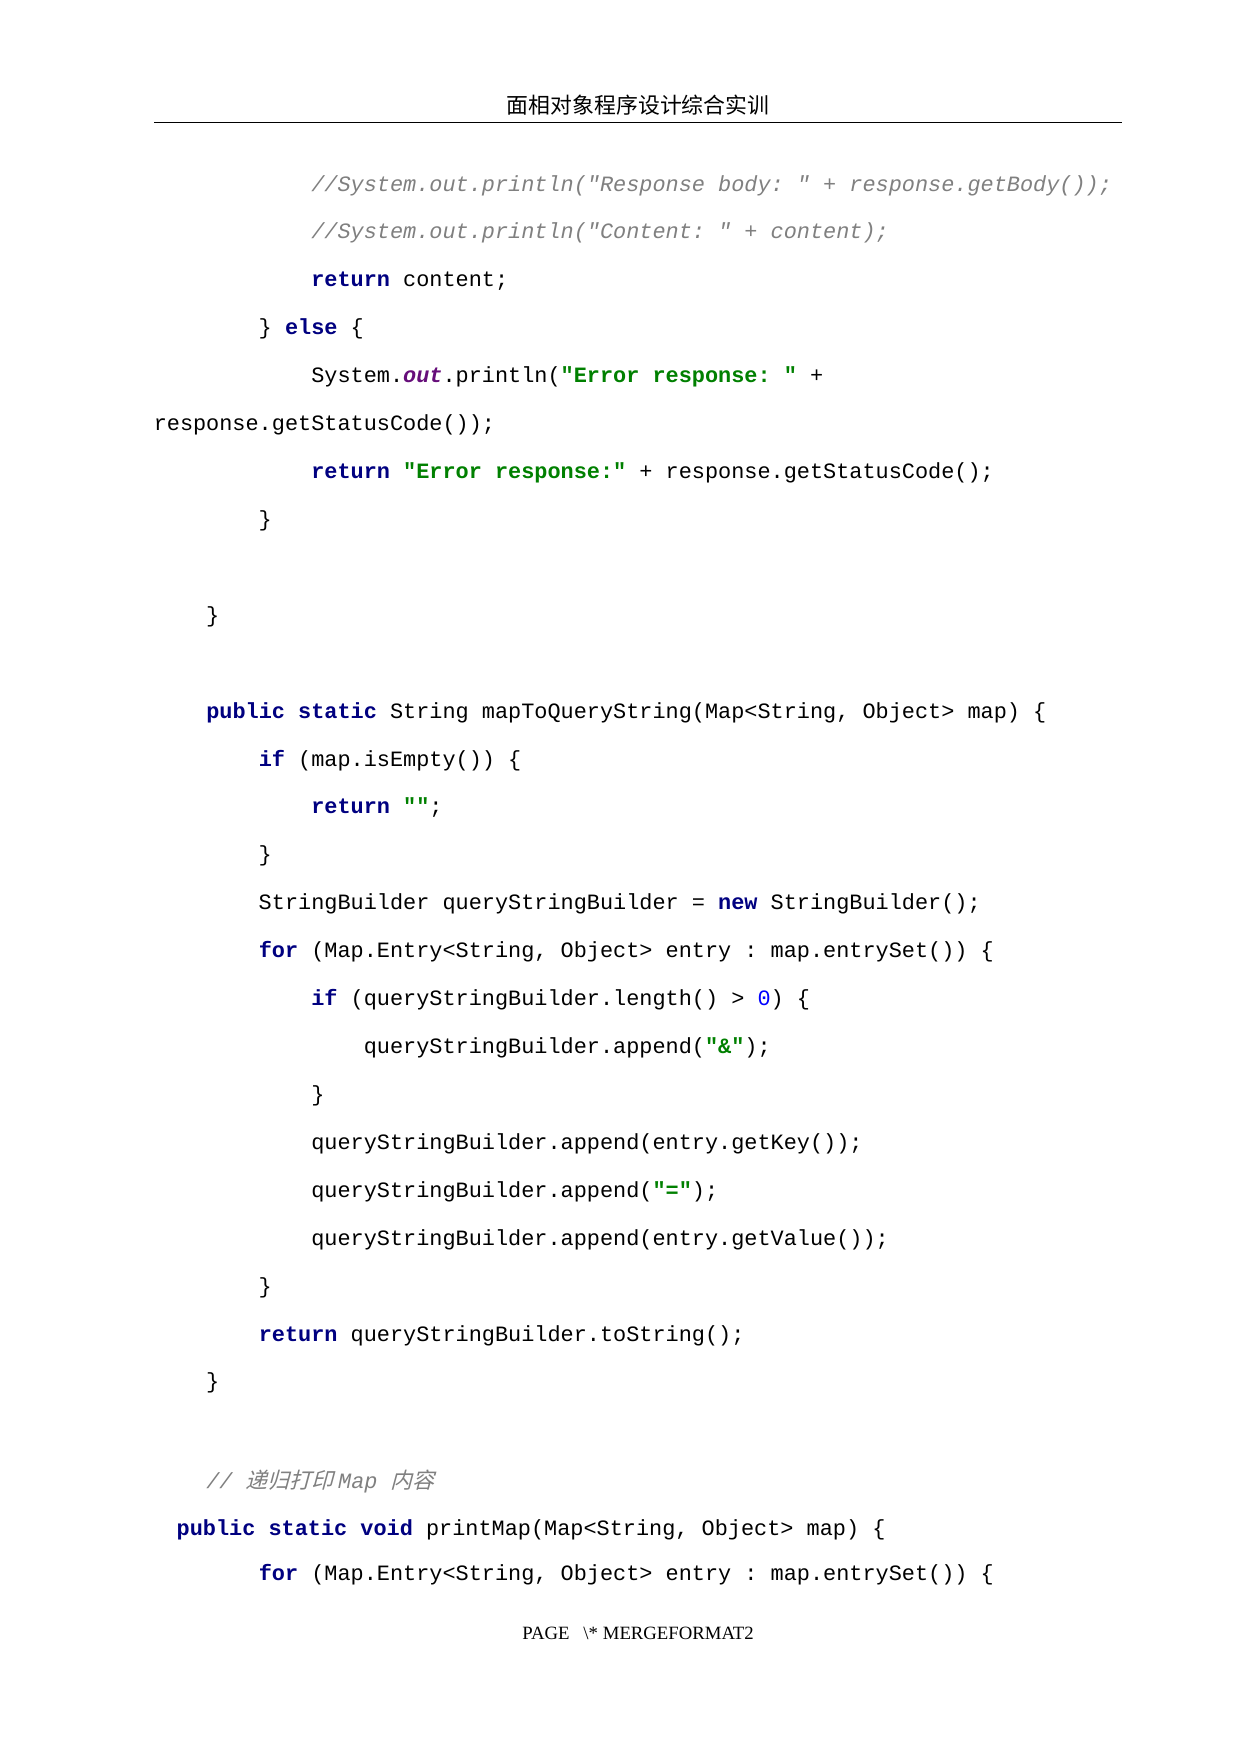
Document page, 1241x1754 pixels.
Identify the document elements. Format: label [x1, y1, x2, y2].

text [153, 161, 1122, 1599]
